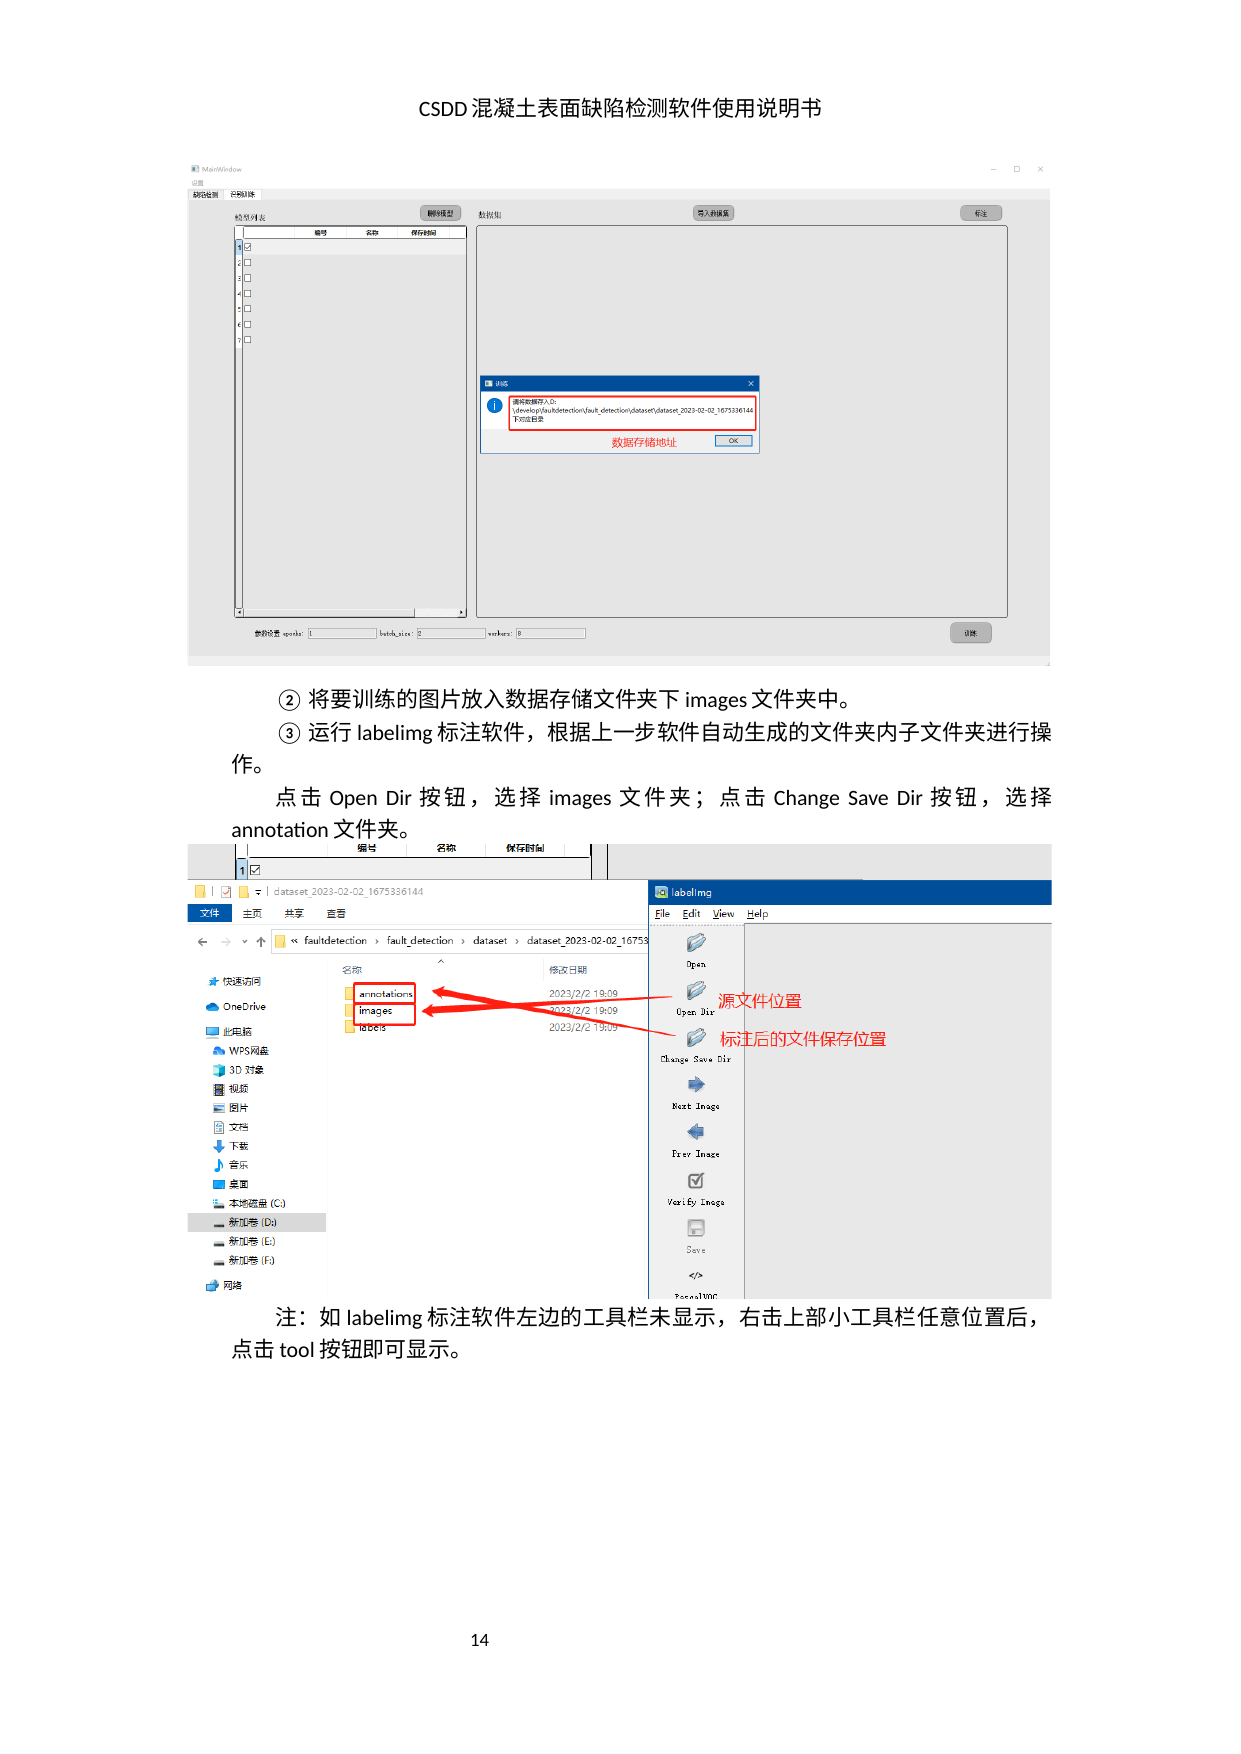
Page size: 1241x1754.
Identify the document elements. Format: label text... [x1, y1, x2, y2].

picture [187, 844, 1052, 1299]
picture [187, 162, 1050, 666]
list 注：如labelimg标注软件左边的工具栏未显示，右击上部小工具栏任意位置后，点击tool按钮即可显示。 [231, 1299, 1053, 1364]
list 点击Open Dir按钮，选择images文件夹；点击Change Save Dir按钮，选择annotation文件夹。 [231, 779, 1053, 844]
list ③运行labelimg标注软件，根据上一步软件自动生成的文件夹内子文件夹进行操作。 [231, 714, 1053, 779]
list ②将要训练的图片放入数据存储文件夹下images文件夹中。 [231, 682, 1053, 714]
